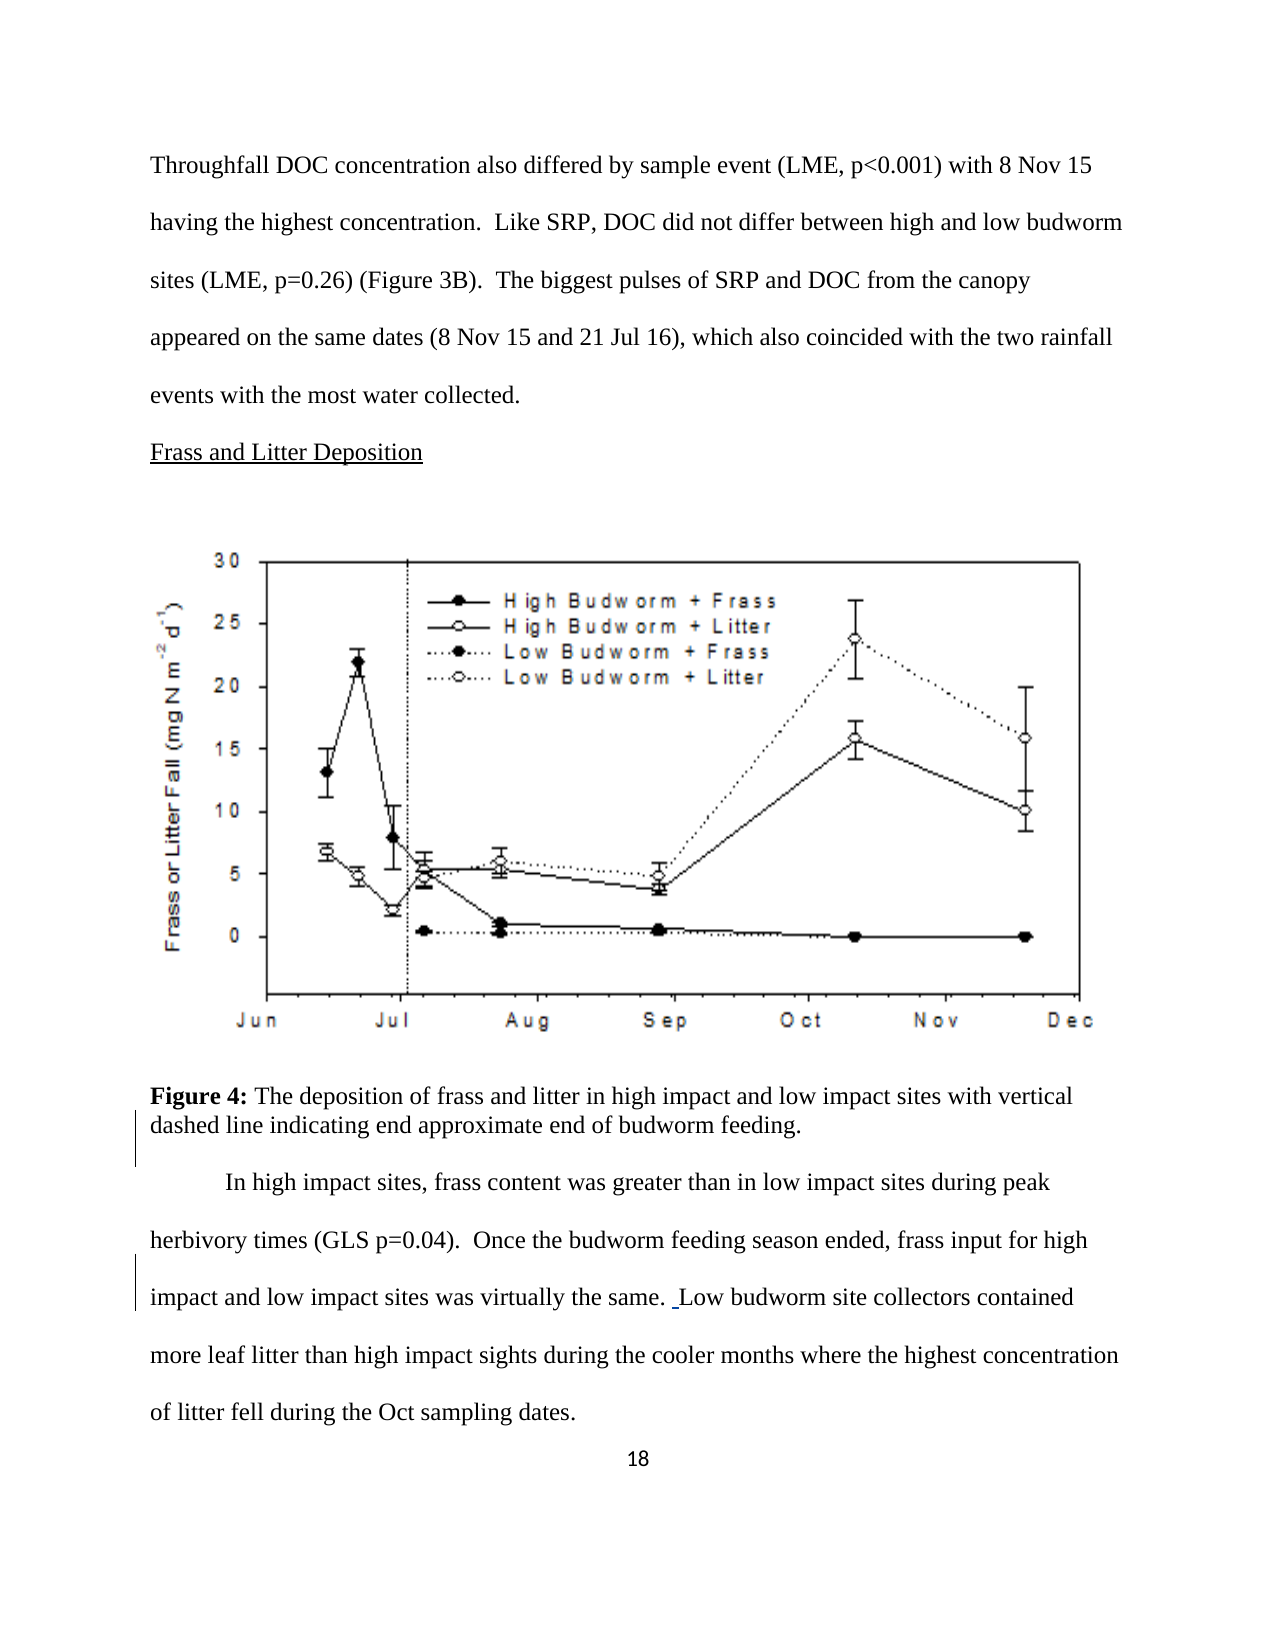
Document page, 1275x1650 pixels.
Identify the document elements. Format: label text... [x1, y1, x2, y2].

text Figure 4: The deposition of frass and litter in high impact and low impact sites with vertical dashed line indicating end approximate end of budworm feeding. [150, 1081, 1125, 1138]
picture [150, 495, 1125, 1053]
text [150, 150, 1125, 409]
text Frass and Litter Deposition [150, 437, 1125, 466]
text In high impact sites, frass content was greater than in low impact sites during peak herbivory times (GLS p=0.04). Once the budworm feeding season ended, frass input for high impact and low impact sites was virtually the same. Low budworm site collectors contained more leaf litter than high impact sights during the cooler months where the highest concentration of litter fell during the Oct sampling dates. [150, 1167, 1125, 1426]
